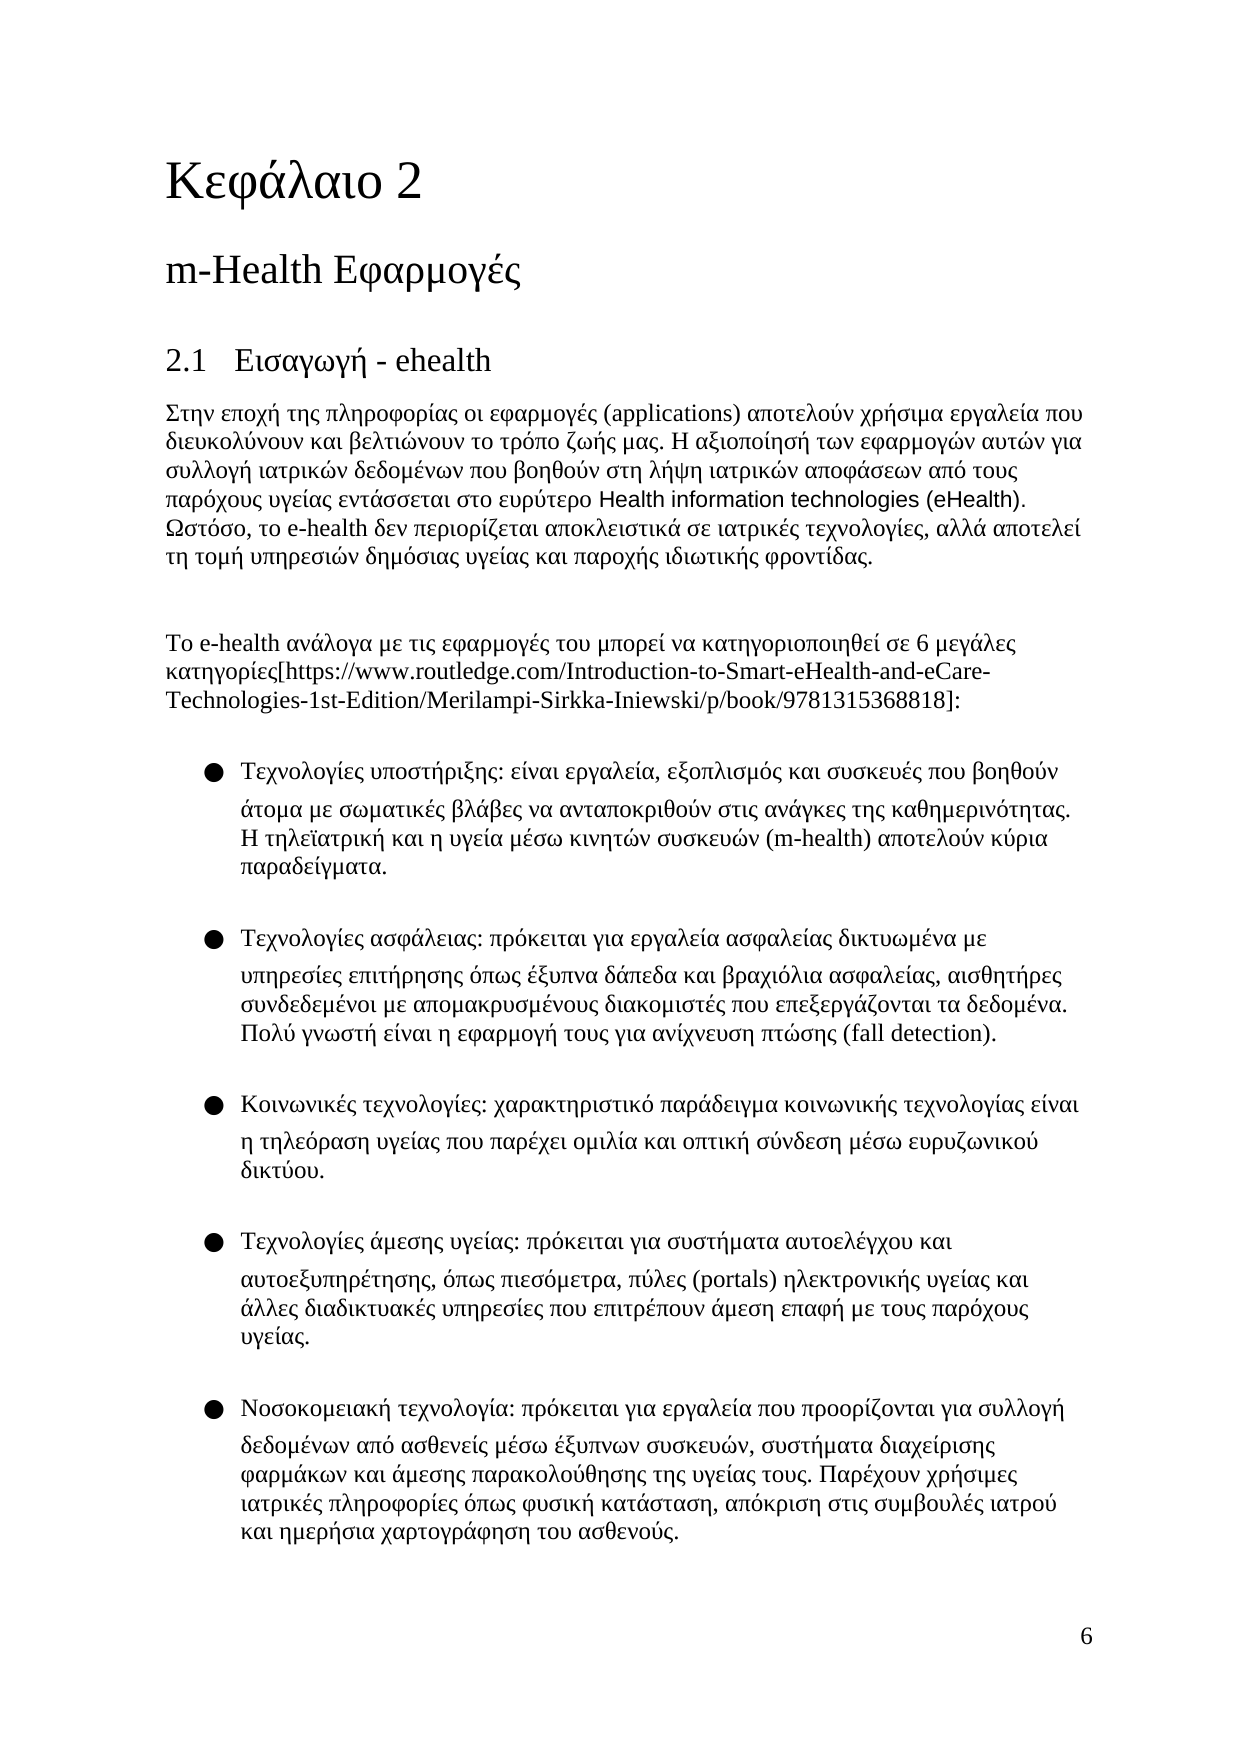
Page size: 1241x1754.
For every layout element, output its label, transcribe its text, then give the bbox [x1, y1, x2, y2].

list Τεχνολογίες υποστήριξης: είναι εργαλεία, εξοπλισμός και συσκευές που βοηθούν άτομα με σωματικές βλάβες να ανταποκριθούν στις ανάγκες της καθημερινότητας. Η τηλεϊατρική και η υγεία μέσω κινητών συσκευών (m-health) αποτελούν κύρια παραδείγματα. [203, 743, 1092, 880]
text m-Health Εφαρμογές [165, 245, 1092, 293]
list Τεχνολογίες άμεσης υγείας: πρόκειται για συστήματα αυτοελέγχου και αυτοεξυπηρέτησης, όπως πιεσόμετρα, πύλες (portals) ηλεκτρονικής υγείας και άλλες διαδικτυακές υπηρεσίες που επιτρέπουν άμεση επαφή με τους παρόχους υγείας. [203, 1213, 1092, 1350]
subtitle Κεφάλαιο 2 [165, 148, 1092, 210]
list Τεχνολογίες ασφάλειας: πρόκειται για εργαλεία ασφαλείας δικτυωμένα με υπηρεσίες επιτήρησης όπως έξυπνα δάπεδα και βραχιόλια ασφαλείας, αισθητήρες συνδεδεμένοι με απομακρυσμένους διακομιστές που επεξεργάζονται τα δεδομένα. Πολύ γνωστή είναι η εφαρμογή τους για ανίχνευση πτώσης (fall detection). [203, 909, 1092, 1046]
text Στην εποχή της πληροφορίας οι εφαρμογές (applications) αποτελούν χρήσιμα εργαλεία που διευκολύνουν και βελτιώνουν το τρόπο ζωής μας. Η αξιοποίησή των εφαρμογών αυτών για συλλογή ιατρικών δεδομένων που βοηθούν στη λήψη ιατρικών αποφάσεων από τους παρόχους υγείας εντάσσεται στο ευρύτερο Health information technologies (eHealth). Ωστόσο, το e-health δεν περιορίζεται αποκλειστικά σε ιατρικές τεχνολογίες, αλλά αποτελεί τη τομή υπηρεσιών δημόσιας υγείας και παροχής ιδιωτικής φροντίδας. [165, 398, 1092, 599]
list Κοινωνικές τεχνολογίες: χαρακτηριστικό παράδειγμα κοινωνικής τεχνολογίας είναι η τηλεόραση υγείας που παρέχει ομιλία και οπτική σύνδεση μέσω ευρυζωνικού δικτύου. [203, 1075, 1092, 1184]
list Νοσοκομειακή τεχνολογία: πρόκειται για εργαλεία που προορίζονται για συλλογή δεδομένων από ασθενείς μέσω έξυπνων συσκευών, συστήματα διαχείρισης φαρμάκων και άμεσης παρακολούθησης της υγείας τους. Παρέχουν χρήσιμες ιατρικές πληροφορίες όπως φυσική κατάσταση, απόκριση στις συμβουλές ιατρού και ημερήσια χαρτογράφηση του ασθενούς. [203, 1379, 1092, 1545]
text 2.1 Εισαγωγή - ehealth [165, 340, 1092, 378]
text Το e-health ανάλογα με τις εφαρμογές του μπορεί να κατηγοριοποιηθεί σε 6 μεγάλες κατηγορίες[https://www.routledge.com/Introduction-to-Smart-eHealth-and-eCare-Technologies-1st-Edition/Merilampi-Sirkka-Iniewski/p/book/9781315368818]: [165, 628, 1092, 714]
